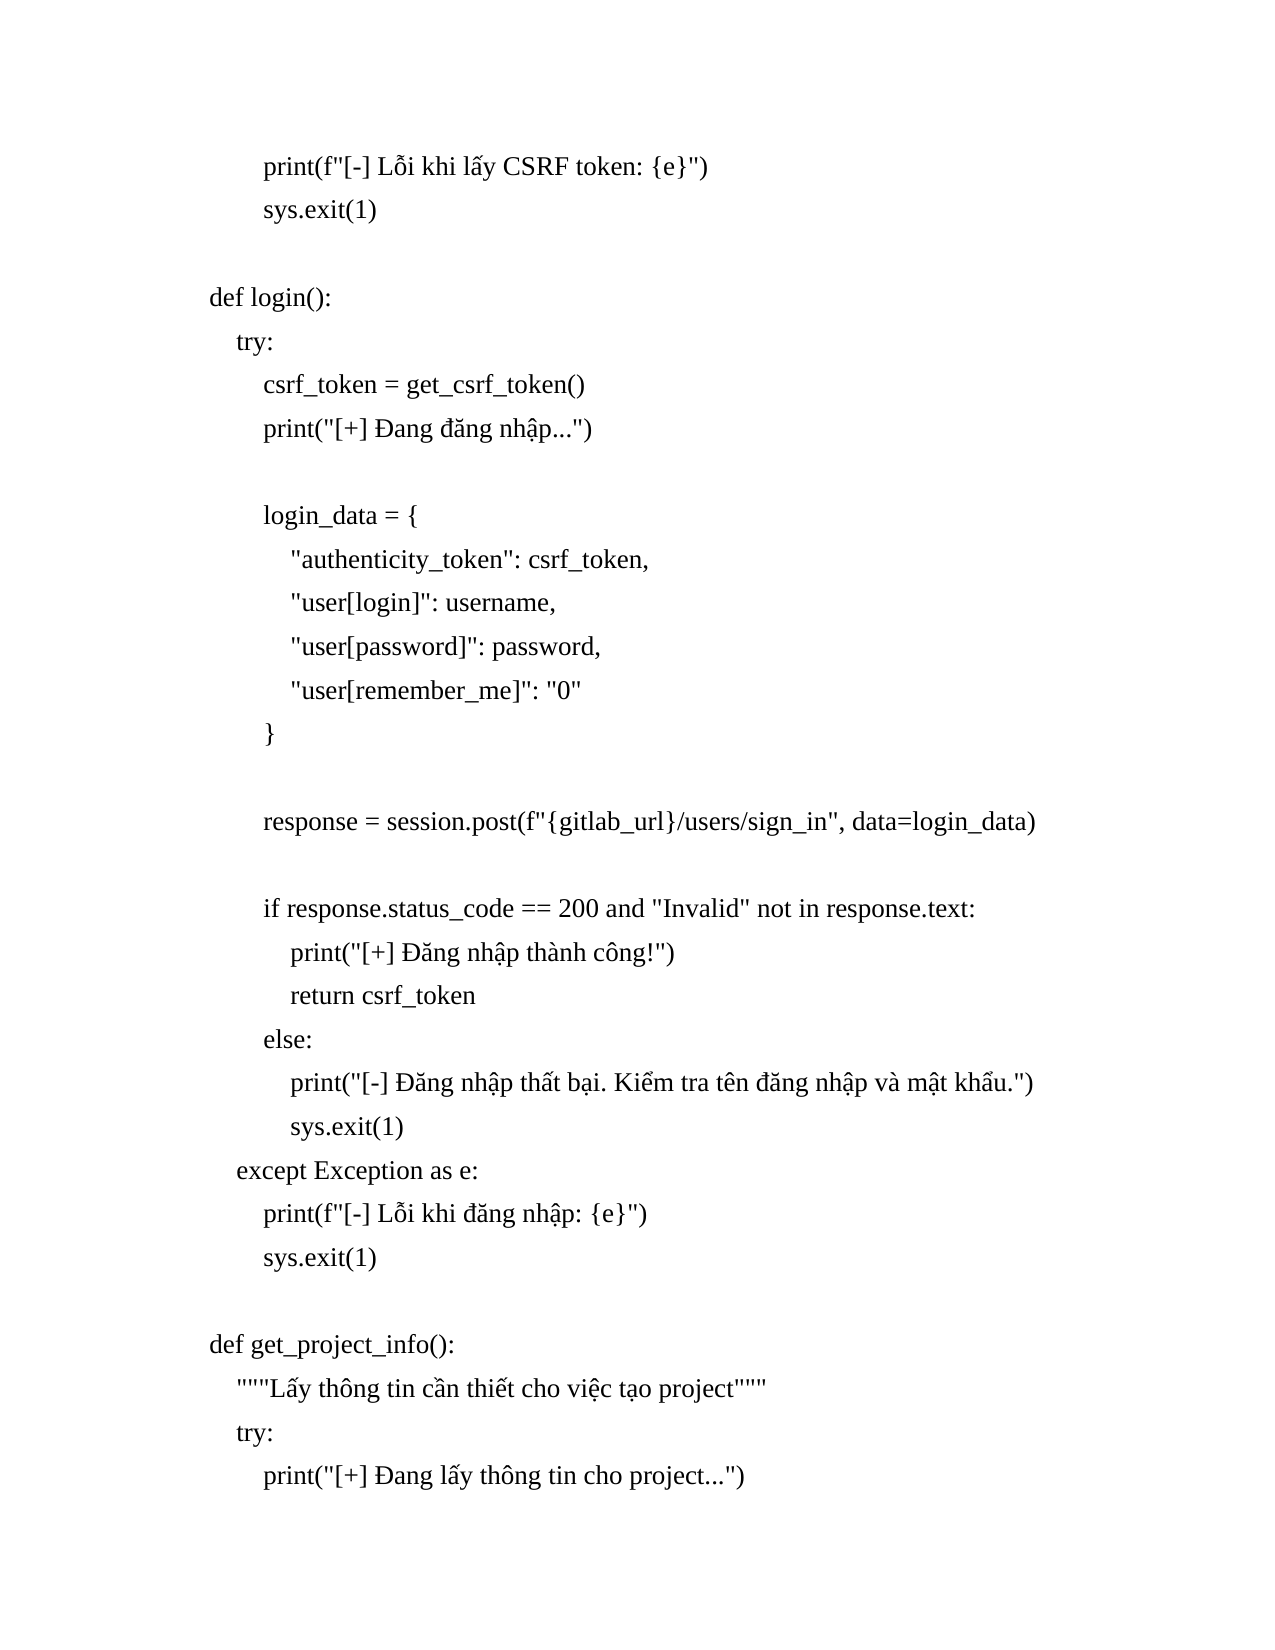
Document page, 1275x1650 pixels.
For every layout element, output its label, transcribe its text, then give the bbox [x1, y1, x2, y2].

text print("[-] Đăng nhập thất bại. Kiểm tra tên đăng nhập và mật khẩu.") [150, 1067, 1125, 1098]
text print(f"[-] Lỗi khi lấy CSRF token: {e}") [150, 150, 1125, 181]
text "authenticity_token": csrf_token, [150, 543, 1125, 574]
text "user[password]": password, [150, 630, 1125, 661]
text } [150, 717, 1125, 748]
text try: [150, 324, 1125, 356]
text login_data = { [150, 499, 1125, 530]
text print("[+] Đang lấy thông tin cho project...") [150, 1459, 1125, 1491]
text def get_project_info(): [150, 1328, 1125, 1359]
text sys.exit(1) [150, 1241, 1125, 1272]
text def login(): [150, 281, 1125, 312]
text sys.exit(1) [150, 1110, 1125, 1141]
text sys.exit(1) [150, 194, 1125, 225]
text "user[remember_me]": "0" [150, 674, 1125, 705]
text return csrf_token [150, 979, 1125, 1010]
text response = session.post(f"{gitlab_url}/users/sign_in", data=login_data) [150, 805, 1125, 836]
text print("[+] Đang đăng nhập...") [150, 412, 1125, 443]
text "user[login]": username, [150, 586, 1125, 618]
text print("[+] Đăng nhập thành công!") [150, 936, 1125, 967]
text if response.status_code == 200 and "Invalid" not in response.text: [150, 892, 1125, 923]
text """Lấy thông tin cần thiết cho việc tạo project""" [150, 1372, 1125, 1403]
text except Exception as e: [150, 1154, 1125, 1185]
text try: [150, 1416, 1125, 1447]
text csrf_token = get_csrf_token() [150, 368, 1125, 399]
text print(f"[-] Lỗi khi đăng nhập: {e}") [150, 1197, 1125, 1229]
text else: [150, 1023, 1125, 1054]
